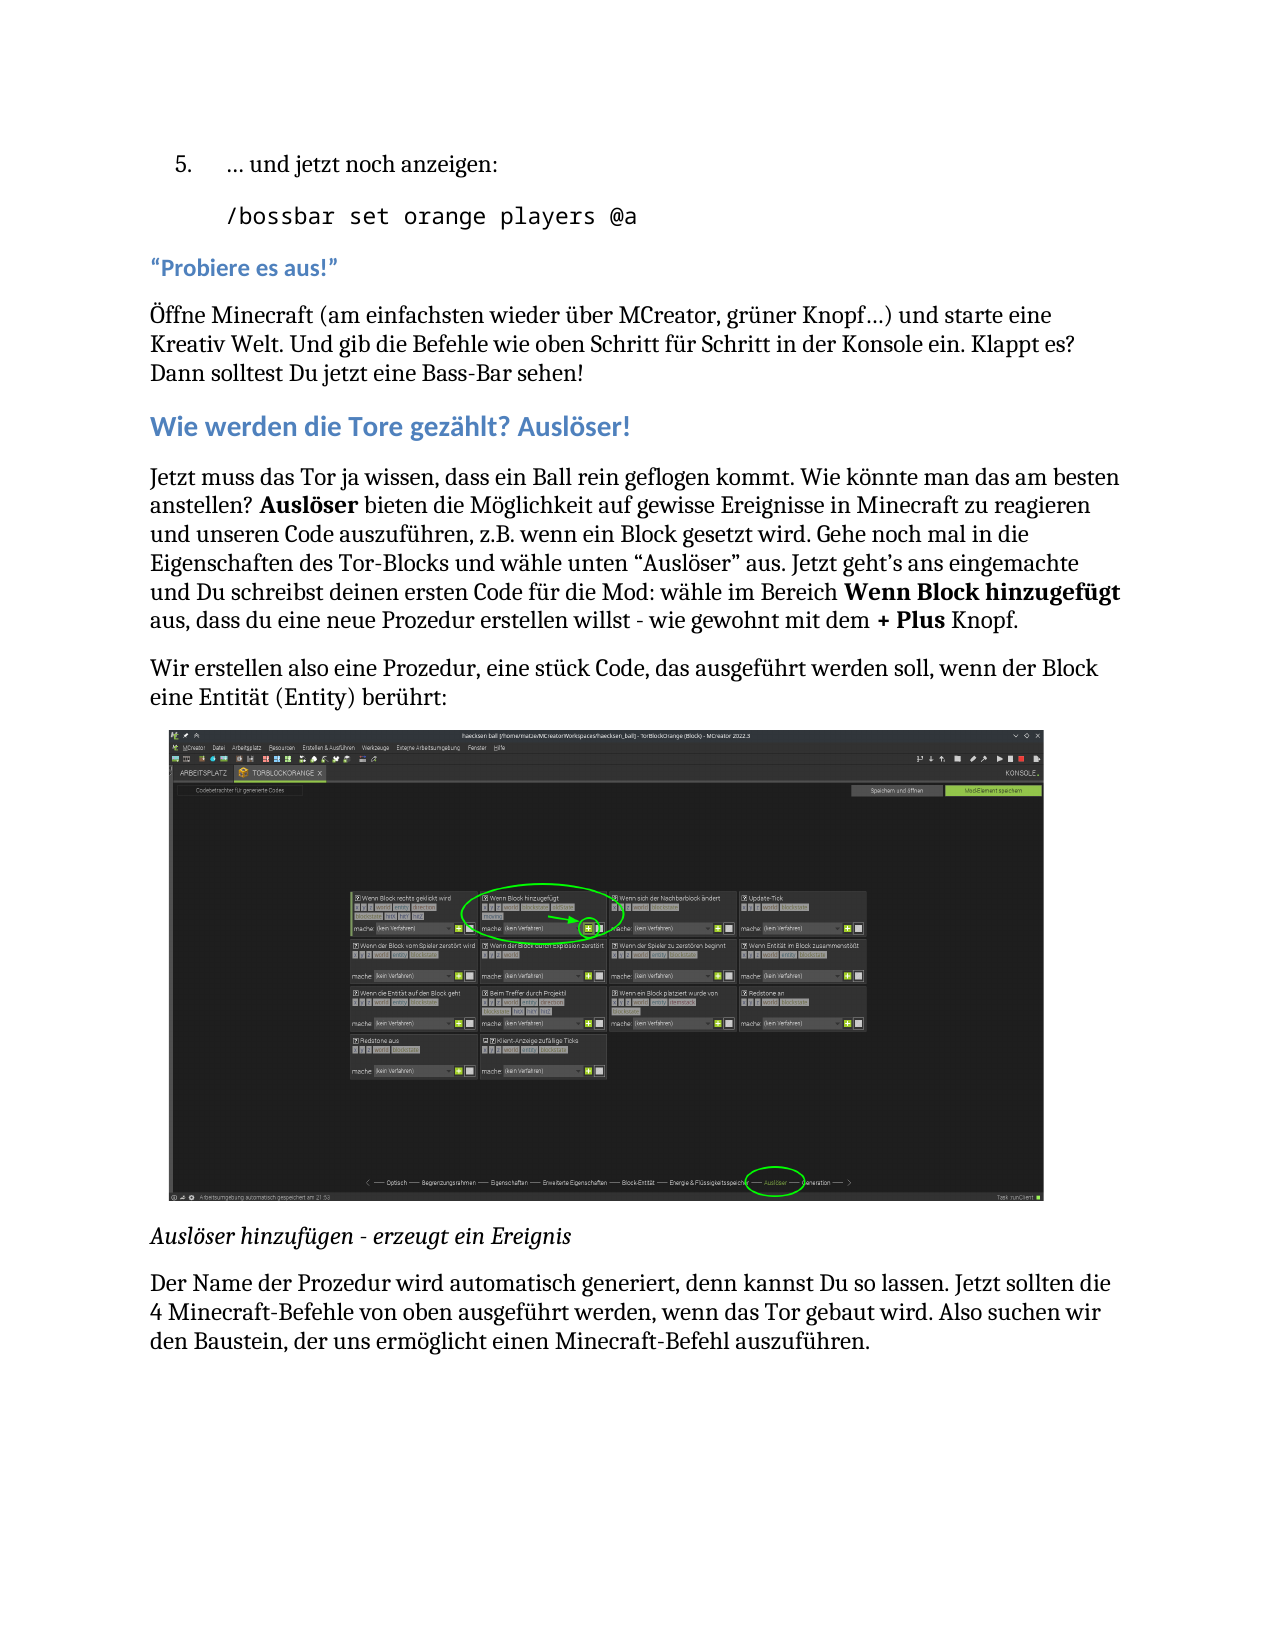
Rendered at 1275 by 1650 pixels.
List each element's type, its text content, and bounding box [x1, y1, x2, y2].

text Auslöser hinzufügen - erzeugt ein Ereignis [150, 1222, 1125, 1250]
list … und jetzt noch anzeigen: [175, 150, 1125, 179]
subtitle Wie werden die Tore gezählt? Auslöser! [150, 408, 1125, 444]
text Öffne Minecraft (am einfachsten wieder über MCreator, grüner Knopf…) und starte eine Kreativ Welt. Und gib die Befehle wie oben Schritt für Schritt in der Konsole ein. Klappt es? Dann solltest Du jetzt eine Bass-Bar sehen! [150, 301, 1125, 387]
text Der Name der Prozedur wird automatisch generiert, denn kannst Du so lassen. Jetzt sollten die 4 Minecraft-Befehle von oben ausgeführt werden, wenn das Tor gebaut wird. Also suchen wir den Baustein, der uns ermöglicht einen Minecraft-Befehl auszuführen. [150, 1269, 1125, 1355]
picture [168, 730, 1044, 1201]
text Jetzt muss das Tor ja wissen, dass ein Ball rein geflogen kommt. Wie könnte man das am besten anstellen? Auslöser bieten die Möglichkeit auf gewisse Ereignisse in Minecraft zu reagieren und unseren Code auszuführen, z.B. wenn ein Block gesetzt wird. Gehe noch mal in die Eigenschaften des Tor-Blocks und wähle unten “Auslöser” aus. Jetzt geht’s ans eingemachte und Du schreibst deinen ersten Code für die Mod: wähle im Bereich Wenn Block hinzugefügt aus, dass du eine neue Prozedur erstellen willst - wie gewohnt mit dem + Plus Knopf. [150, 462, 1125, 635]
list /bossbar set orange players @a [175, 199, 1125, 231]
text Wir erstellen also eine Prozedur, eine stück Code, das ausgeführt werden soll, wenn der Block eine Entität (Entity) berührt: [150, 654, 1125, 711]
subtitle “Probiere es aus!” [150, 252, 1125, 282]
